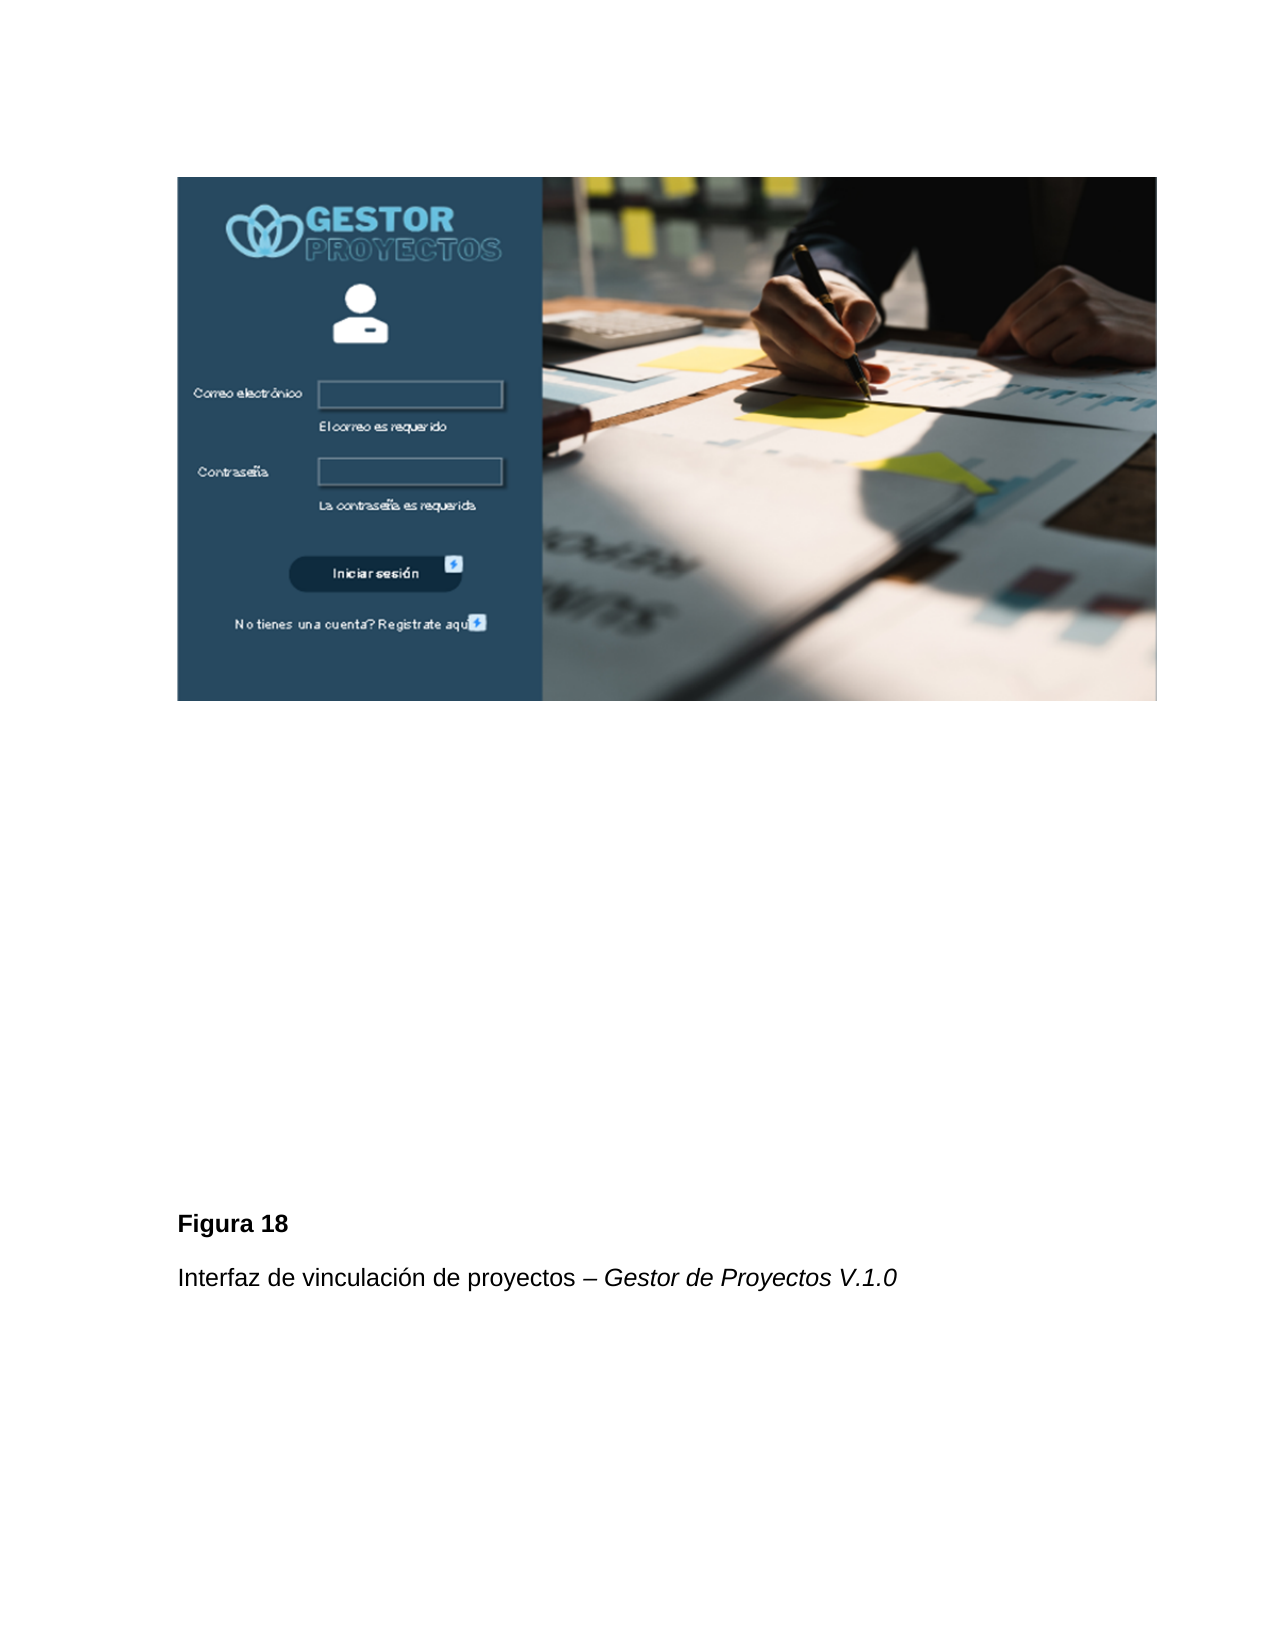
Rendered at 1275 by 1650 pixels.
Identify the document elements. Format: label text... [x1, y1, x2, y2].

text Interfaz de vinculación de proyectos – Gestor de Proyectos V.1.0 [177, 1263, 1157, 1291]
picture [177, 177, 1157, 701]
text Figura 18 [177, 1209, 1157, 1238]
